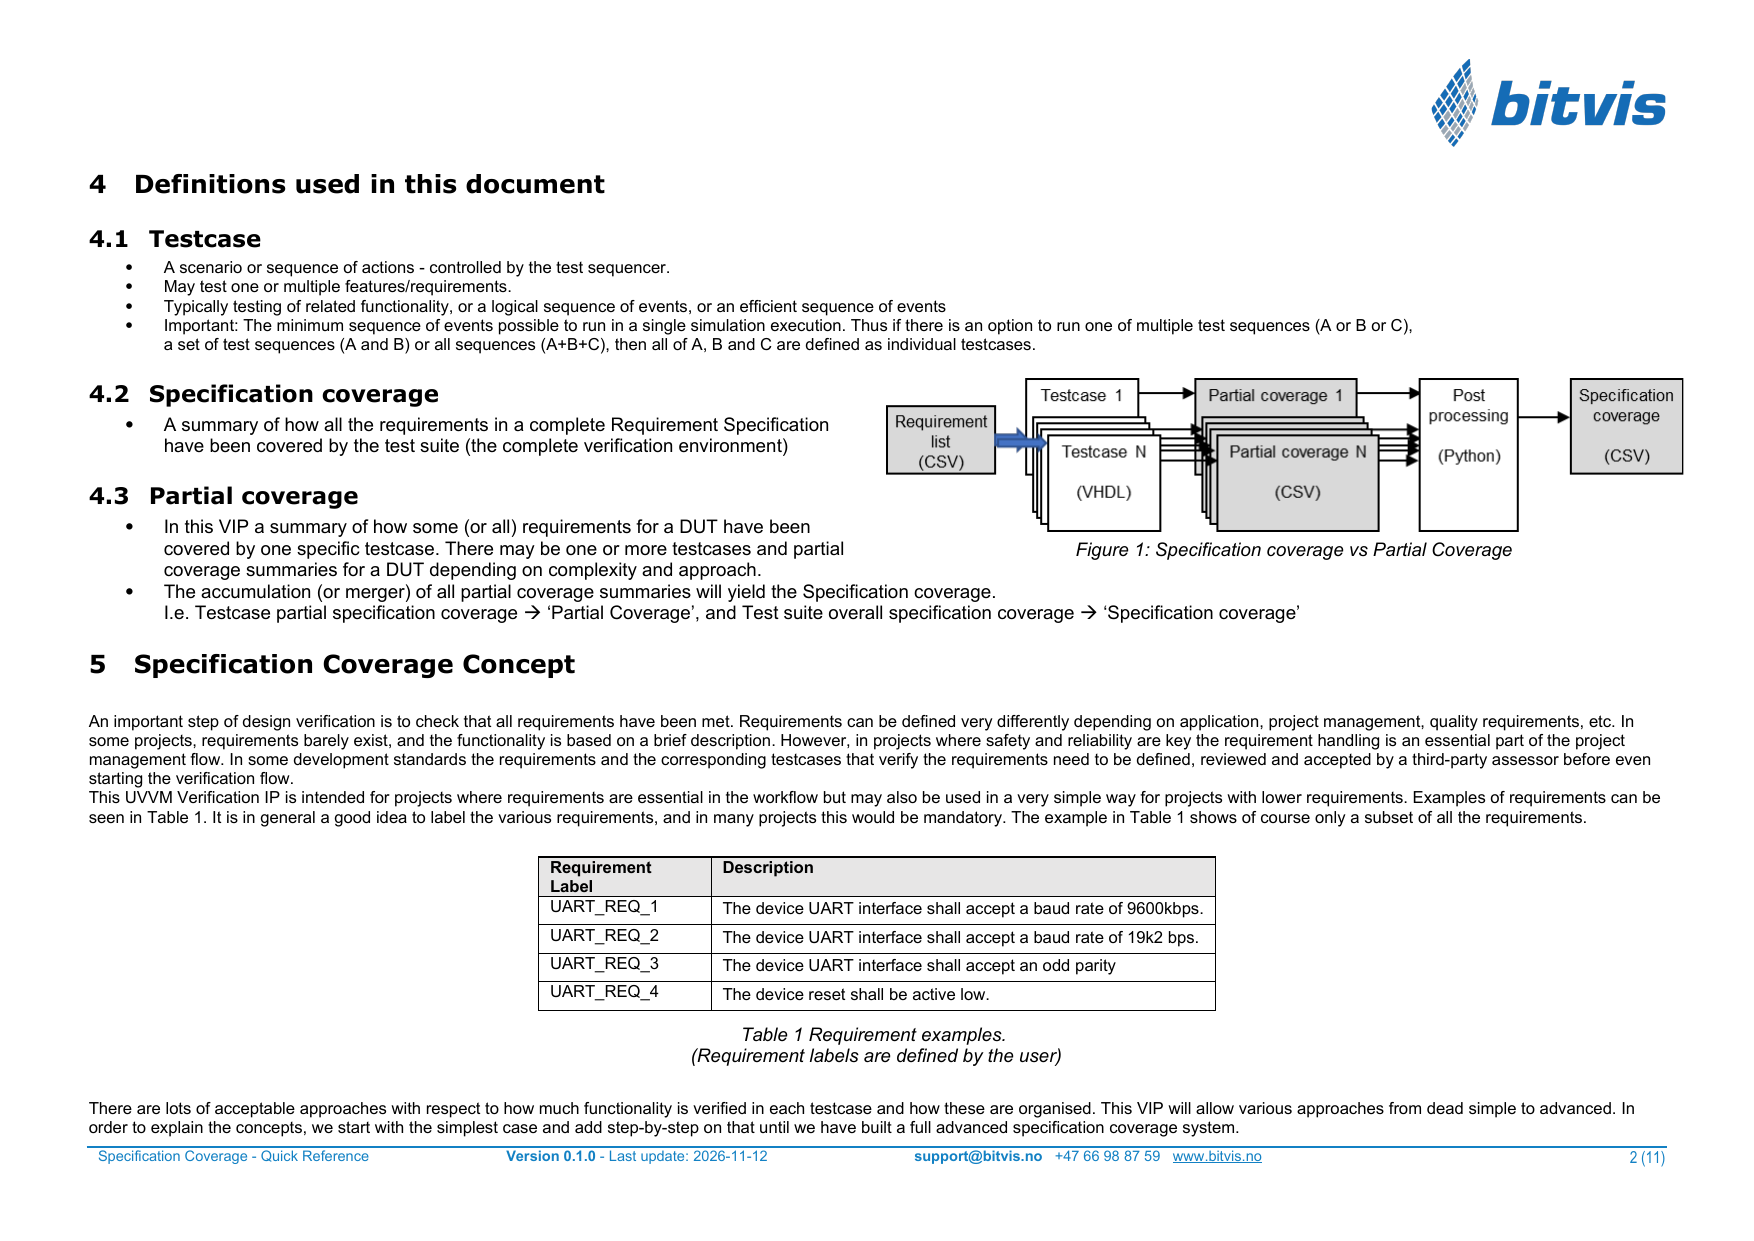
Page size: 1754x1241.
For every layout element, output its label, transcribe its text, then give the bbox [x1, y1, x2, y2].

subtitle Partial coverage [88, 482, 884, 509]
picture [1431, 59, 1666, 147]
subtitle Specification Coverage Concept [88, 649, 1665, 679]
table_cell The device UART interface shall accept a baud rate of 19k2 bps. [712, 925, 1215, 953]
subtitle Specification coverage [88, 379, 884, 407]
table_cell The device reset shall be active low. [712, 982, 1215, 1010]
table_cell UART_REQ_2 [539, 925, 711, 953]
table_cell UART_REQ_4 [539, 982, 711, 1010]
table_cell UART_REQ_1 [539, 897, 711, 924]
list May test one or multiple features/requirements. [126, 277, 1665, 297]
list A summary of how all the requirements in a complete Requirement Specification have been covered by the test suite (the complete verification environment) [126, 413, 884, 457]
table_header Description [712, 858, 1215, 896]
table_cell The device UART interface shall accept a baud rate of 9600kbps. [712, 897, 1215, 924]
subtitle Testcase [88, 224, 1665, 252]
picture [884, 378, 1684, 532]
text There are lots of acceptable approaches with respect to how much functionality is verified in each testcase and how these are organised. This VIP will allow various approaches from dead simple to advanced. In order to explain the concepts, we start with the simplest case and add step-by-step on that until we have built a full advanced specification coverage system. [88, 1098, 1665, 1137]
table_header Requirement Label [539, 858, 711, 896]
text An important step of design verification is to check that all requirements have been met. Requirements can be defined very differently depending on application, project management, quality requirements, etc. In some projects, requirements barely exist, and the functionality is based on a brief description. However, in projects where safety and reliability are key the requirement handling is an essential part of the project management flow. In some development standards the requirements and the corresponding testcases that verify the requirements need to be defined, reviewed and accepted by a third-party assessor before even starting the verification flow. [88, 712, 1665, 788]
subtitle Definitions used in this document [88, 168, 1665, 199]
table_cell The device UART interface shall accept an odd parity [712, 954, 1215, 981]
list Typically testing of related functionality, or a logical sequence of events, or an efficient sequence of events [126, 297, 1665, 316]
list Important: The minimum sequence of events possible to run in a single simulation execution. Thus if there is an option to run one of multiple test sequences (A or B or C), a set of test sequences (A and B) or all sequences (A+B+C), then all of A, B and C are defined as individual testcases. [126, 316, 1665, 354]
table_cell UART_REQ_3 [539, 954, 711, 981]
text Table 1 Requirement examples. (Requirement labels are defined by the user) [88, 1024, 1665, 1067]
text This UVVM Verification IP is intended for projects where requirements are essential in the workflow but may also be used in a very simple way for projects with lower requirements. Examples of requirements can be seen in Table 1. It is in general a good idea to label the various requirements, and in many projects this would be mandatory. The example in Table 1 shows of course only a subset of all the requirements. [88, 788, 1665, 827]
list In this VIP a summary of how some (or all) requirements for a DUT have been covered by one specific testcase. There may be one or more testcases and partial coverage summaries for a DUT depending on complexity and approach. [126, 516, 1665, 580]
list A scenario or sequence of actions - controlled by the test sequencer. [126, 258, 1665, 277]
list The accumulation (or merger) of all partial coverage summaries will yield the Specification coverage. I.e. Testcase partial specification coverage ‘Partial Coverage’, and Test suite overall specification coverage ‘Specification coverage’ [126, 580, 1665, 624]
